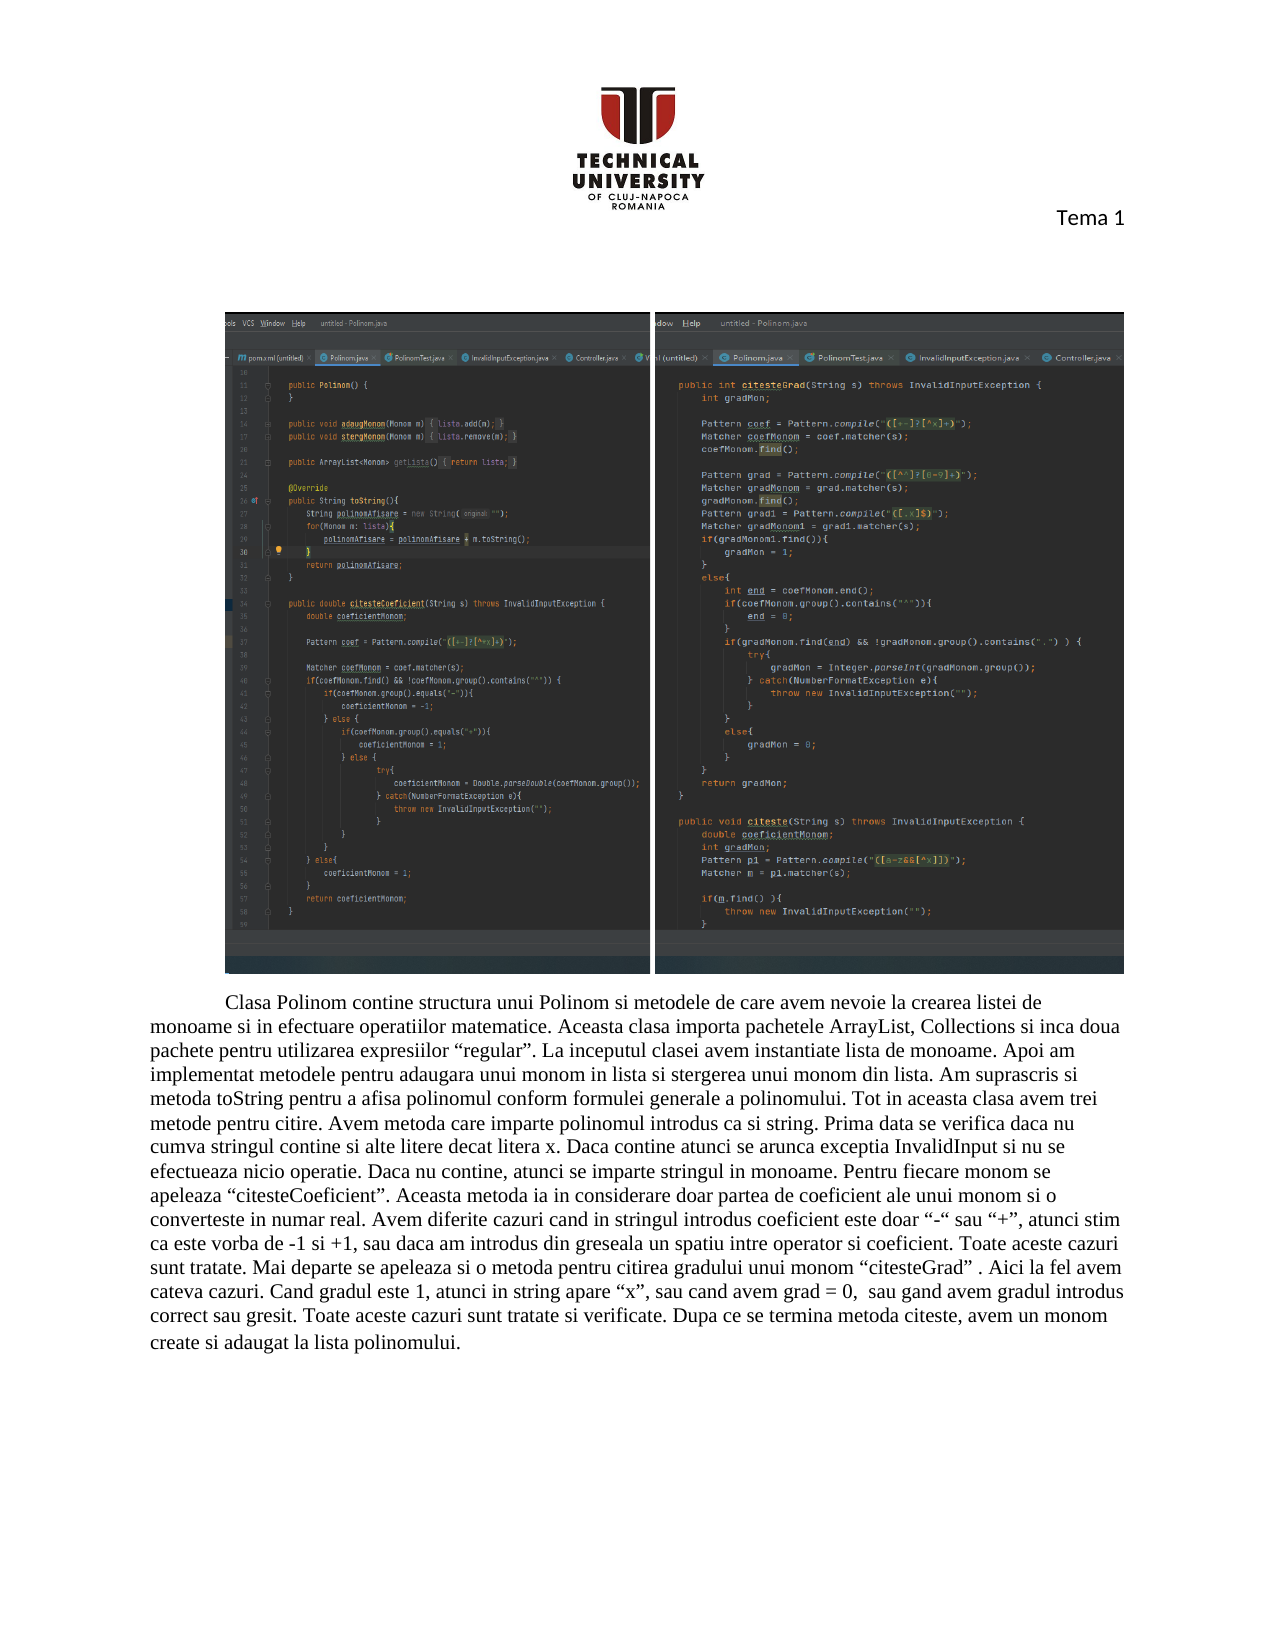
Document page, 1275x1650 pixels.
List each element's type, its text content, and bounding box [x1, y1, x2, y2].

picture [655, 312, 1124, 974]
text Clasa Polinom contine structura unui Polinom si metodele de care avem nevoie la crearea listei de monoame si in efectuare operatiilor matematice. Aceasta clasa importa pachetele ArrayList, Collections si inca doua pachete pentru utilizarea expresiilor “regular”. La inceputul clasei avem instantiate lista de monoame. Apoi am implementat metodele pentru adaugara unui monom in lista si stergerea unui monom din lista. Am suprascris si metoda toString pentru a afisa polinomul conform formulei generale a polinomului. Tot in aceasta clasa avem trei metode pentru citire. Avem metoda care imparte polinomul introdus ca si string. Prima data se verifica daca nu cumva stringul contine si alte litere decat litera x. Daca contine atunci se arunca exceptia InvalidInput si nu se efectueaza nicio operatie. Daca nu contine, atunci se imparte stringul in monoame. Pentru fiecare monom se apeleaza “citesteCoeficient”. Aceasta metoda ia in considerare doar partea de coeficient ale unui monom si o converteste in numar real. Avem diferite cazuri cand in stringul introdus coeficient este doar “-“ sau “+”, atunci stim ca este vorba de -1 si +1, sau daca am introdus din greseala un spatiu intre operator si coeficient. Toate aceste cazuri sunt tratate. Mai departe se apeleaza si o metoda pentru citirea gradului unui monom “citesteGrad” . Aici la fel avem cateva cazuri. Cand gradul este 1, atunci in string apare “x”, sau cand avem grad = 0, sau gand avem gradul introdus correct sau gresit. Toate aceste cazuri sunt tratate si verificate. Dupa ce se termina metoda citeste, avem un monom create si adaugat la lista polinomului. [150, 990, 1125, 1355]
picture [225, 312, 650, 974]
picture [540, 75, 735, 225]
